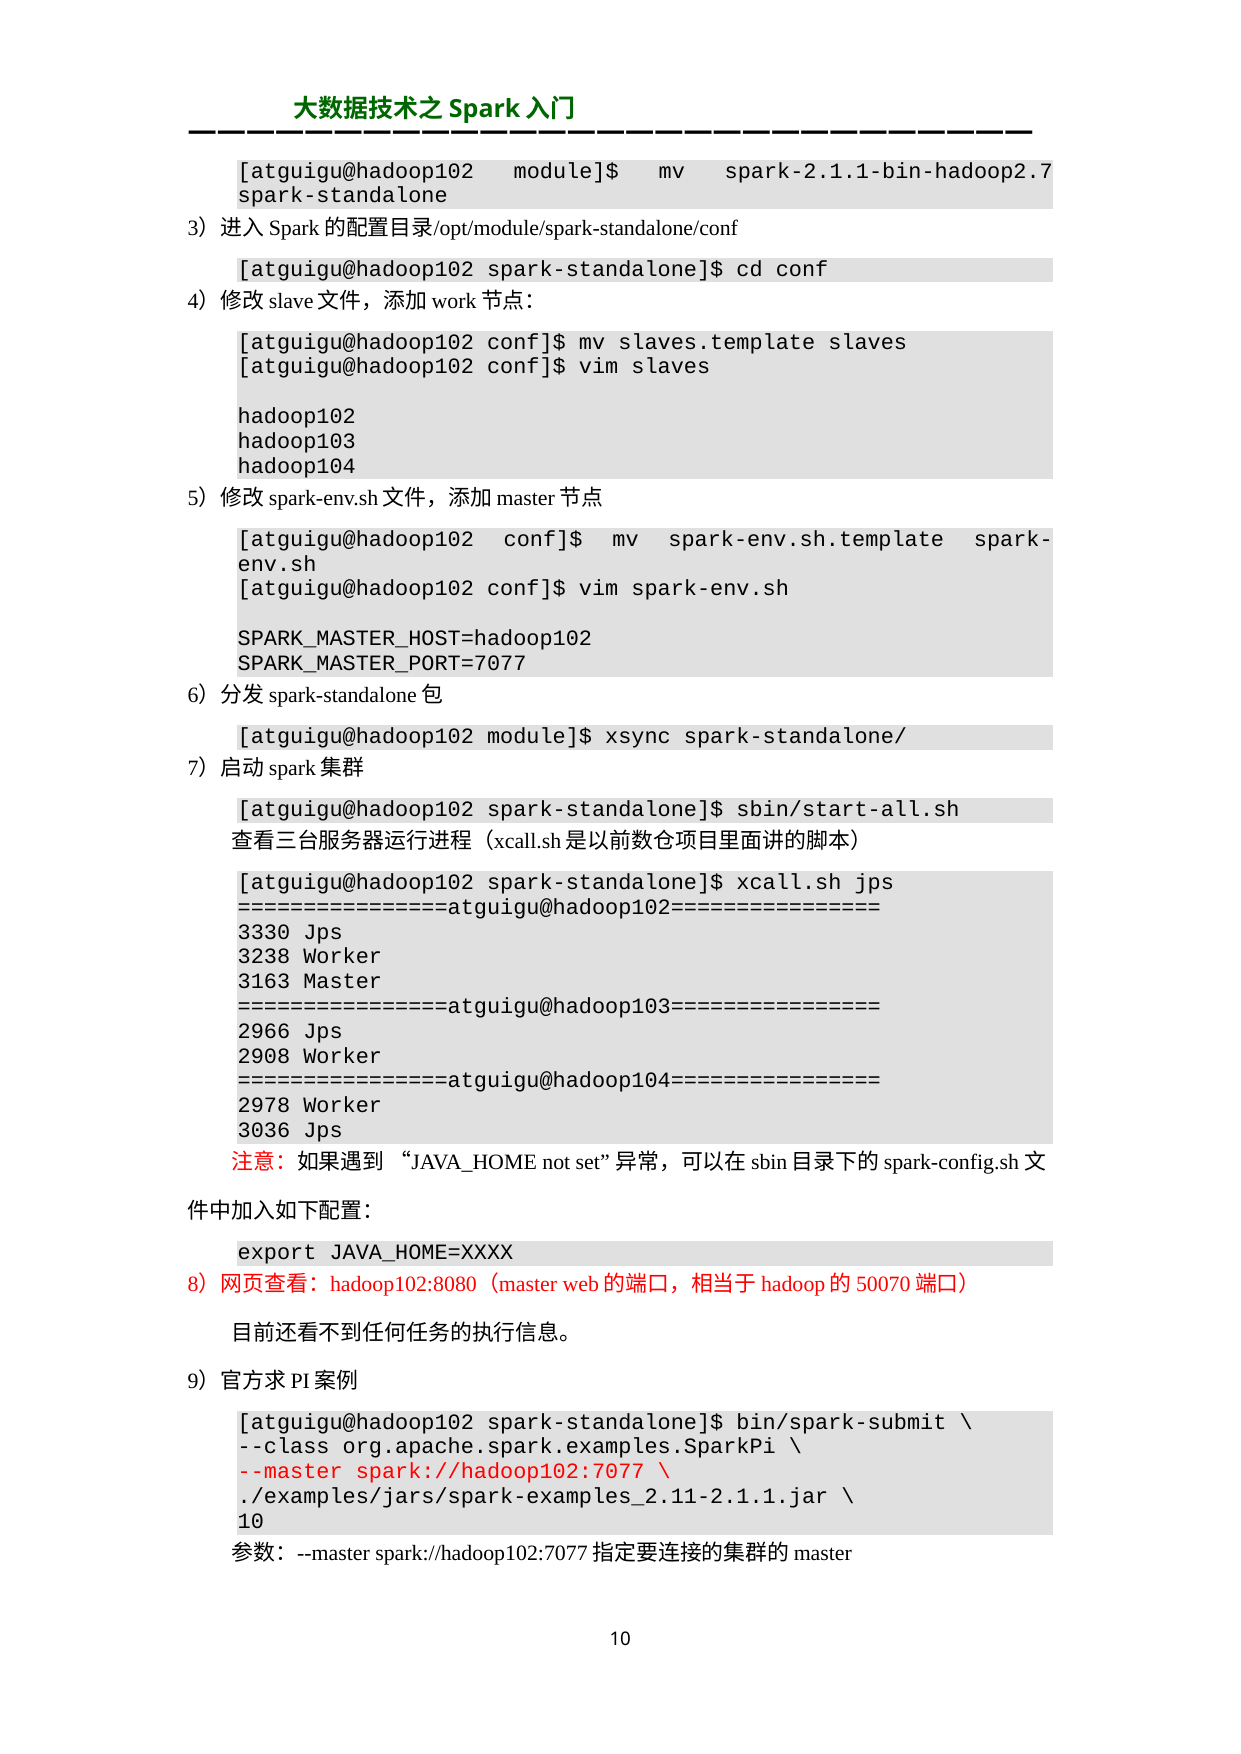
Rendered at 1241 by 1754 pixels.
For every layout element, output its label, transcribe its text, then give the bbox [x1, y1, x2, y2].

text 3036 Jps [237, 1119, 1053, 1144]
text hadoop104 [237, 455, 1053, 479]
text 2908 Worker [237, 1045, 1053, 1069]
text ================atguigu@hadoop103================ [237, 995, 1053, 1020]
text [atguigu@hadoop102 module]$ mv spark-2.1.1-bin-hadoop2.7 spark-standalone [237, 160, 1053, 209]
text 2966 Jps [237, 1020, 1053, 1045]
text 3163 Master [237, 970, 1053, 995]
text 3238 Worker [237, 946, 1053, 970]
text [atguigu@hadoop102 conf]$ mv slaves.template slaves [237, 331, 1053, 356]
text [atguigu@hadoop102 module]$ xsync spark-standalone/ [237, 725, 1053, 750]
text 5）修改spark-env.sh文件，添加master节点 [187, 479, 1053, 512]
text [atguigu@hadoop102 conf]$ vim slaves [237, 356, 1053, 380]
text hadoop102 [237, 405, 1053, 430]
text 2978 Worker [237, 1094, 1053, 1119]
text 3）进入Spark的配置目录/opt/module/spark-standalone/conf [187, 209, 1053, 242]
text 9）官方求PI案例 [187, 1362, 1053, 1395]
text --class org.apache.spark.examples.SparkPi \ [237, 1436, 1053, 1460]
text export JAVA_HOME=XXXX [237, 1241, 1053, 1266]
text ./examples/jars/spark-examples_2.11-2.1.1.jar \ [237, 1485, 1053, 1510]
text [atguigu@hadoop102 spark-standalone]$ bin/spark-submit \ [237, 1411, 1053, 1436]
text --master spark://hadoop102:7077 \ [237, 1460, 1053, 1485]
text hadoop103 [237, 430, 1053, 455]
text 3330 Jps [237, 921, 1053, 946]
text [atguigu@hadoop102 spark-standalone]$ xcall.sh jps [237, 871, 1053, 896]
text 10 [237, 1510, 1053, 1535]
text [atguigu@hadoop102 spark-standalone]$ sbin/start-all.sh [237, 798, 1053, 823]
text [atguigu@hadoop102 spark-standalone]$ cd conf [237, 258, 1053, 282]
text [atguigu@hadoop102 conf]$ vim spark-env.sh [237, 577, 1053, 602]
text 查看三台服务器运行进程（xcall.sh是以前数仓项目里面讲的脚本） [187, 823, 1053, 855]
text 4）修改slave文件，添加work节点： [187, 282, 1053, 315]
text 6）分发spark-standalone包 [187, 677, 1053, 709]
text ================atguigu@hadoop104================ [237, 1069, 1053, 1094]
text 目前还看不到任何任务的执行信息。 [187, 1314, 1053, 1347]
text ================atguigu@hadoop102================ [237, 896, 1053, 921]
text 参数：--master spark://hadoop102:7077指定要连接的集群的master [187, 1535, 1053, 1567]
text [atguigu@hadoop102 conf]$ mv spark-env.sh.template spark-env.sh [237, 528, 1053, 577]
text SPARK_MASTER_HOST=hadoop102 [237, 627, 1053, 652]
text 注意：如果遇到 “JAVA_HOME not set” 异常，可以在sbin目录下的spark-config.sh 文件中加入如下配置： [187, 1144, 1053, 1225]
text 8）网页查看：hadoop102:8080（master web的端口，相当于hadoop的50070端口） [187, 1266, 1053, 1298]
text 7）启动spark集群 [187, 750, 1053, 782]
text SPARK_MASTER_PORT=7077 [237, 652, 1053, 677]
